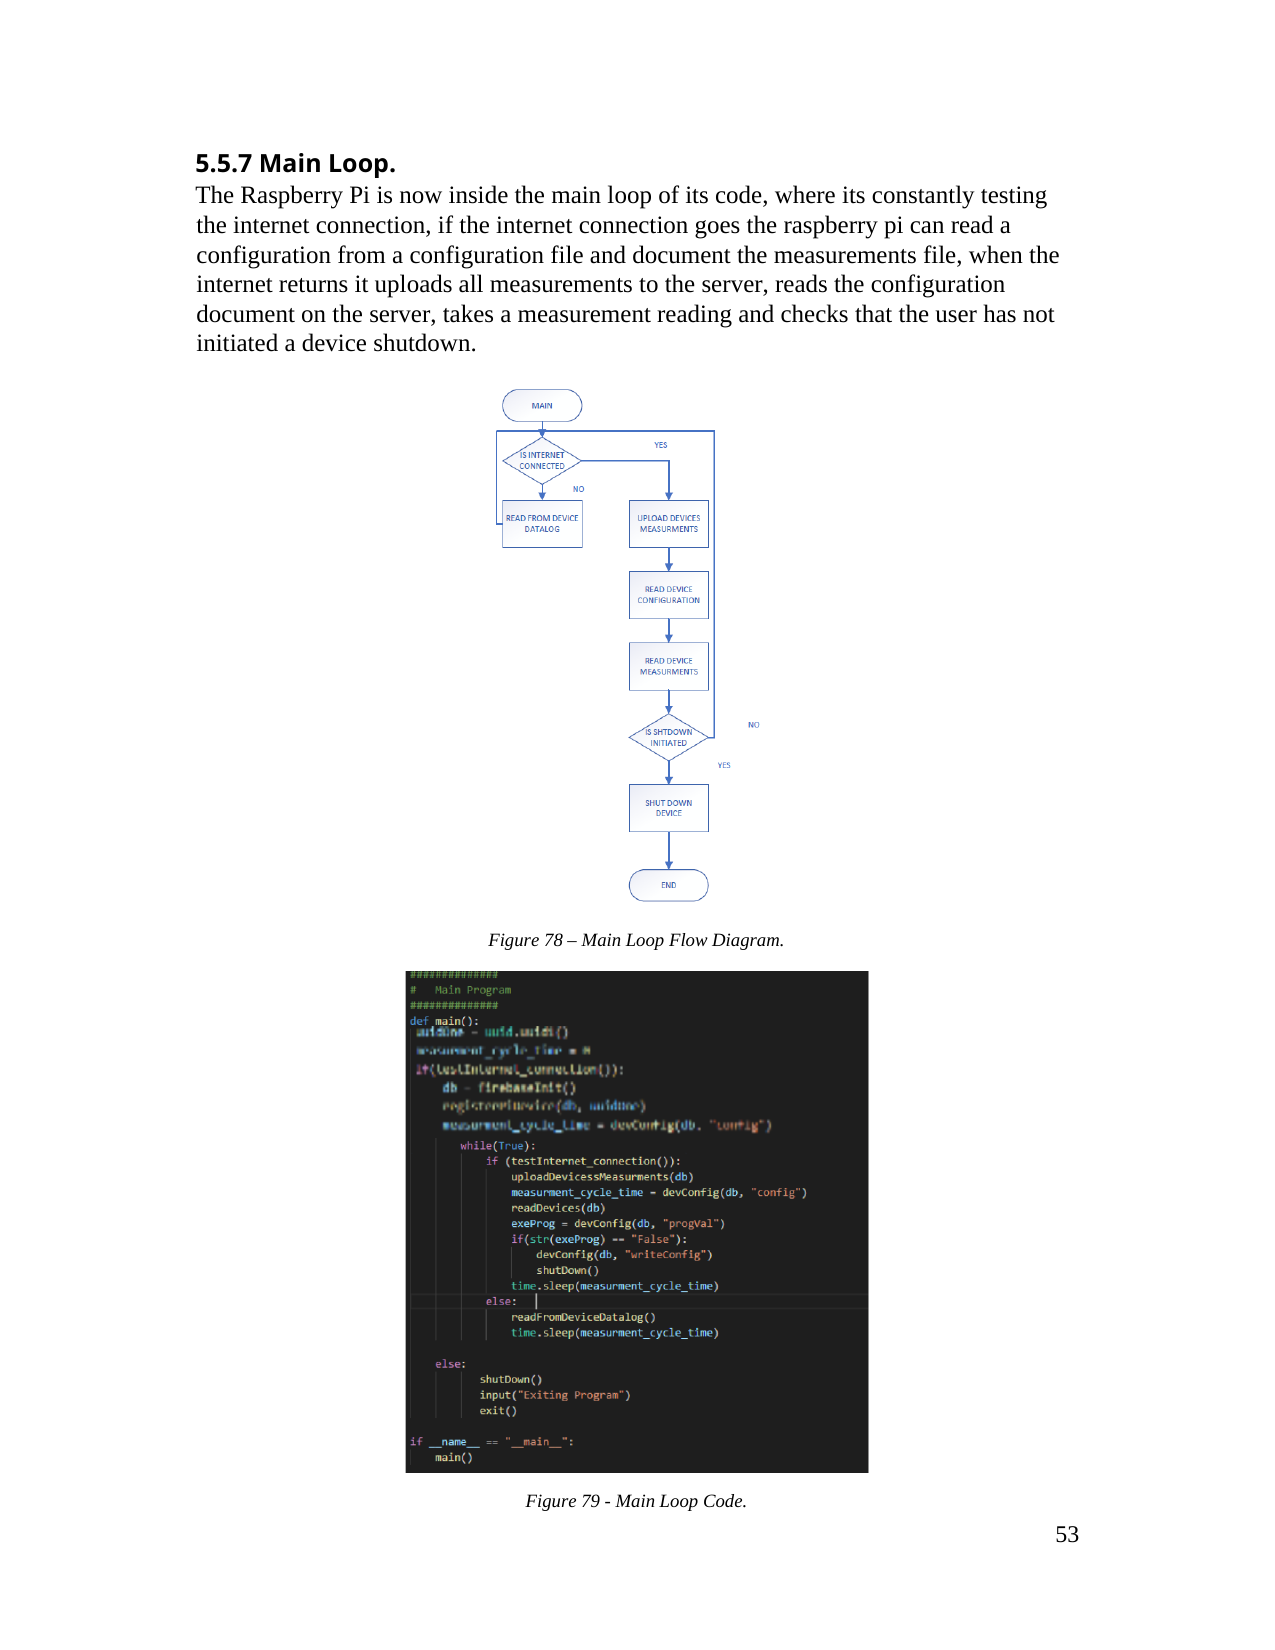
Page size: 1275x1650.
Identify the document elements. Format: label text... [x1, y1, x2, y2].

text The Raspberry Pi is now inside the main loop of its code, where its constantly testing the internet connection, if the internet connection goes the raspberry pi can read a configuration from a configuration file and document the measurements file, when the internet returns it uploads all measurements to the server, reads the configuration document on the server, takes a measurement reading and checks that the user has not initiated a device shutdown. [195, 181, 1079, 357]
text Figure 79 - Main Loop Code. [195, 1490, 1079, 1512]
picture [405, 971, 869, 1473]
text Figure 78 – Main Loop Flow Diagram. [195, 928, 1079, 950]
subtitle 5.5.7 Main Loop. [195, 146, 1079, 180]
picture [470, 375, 804, 911]
